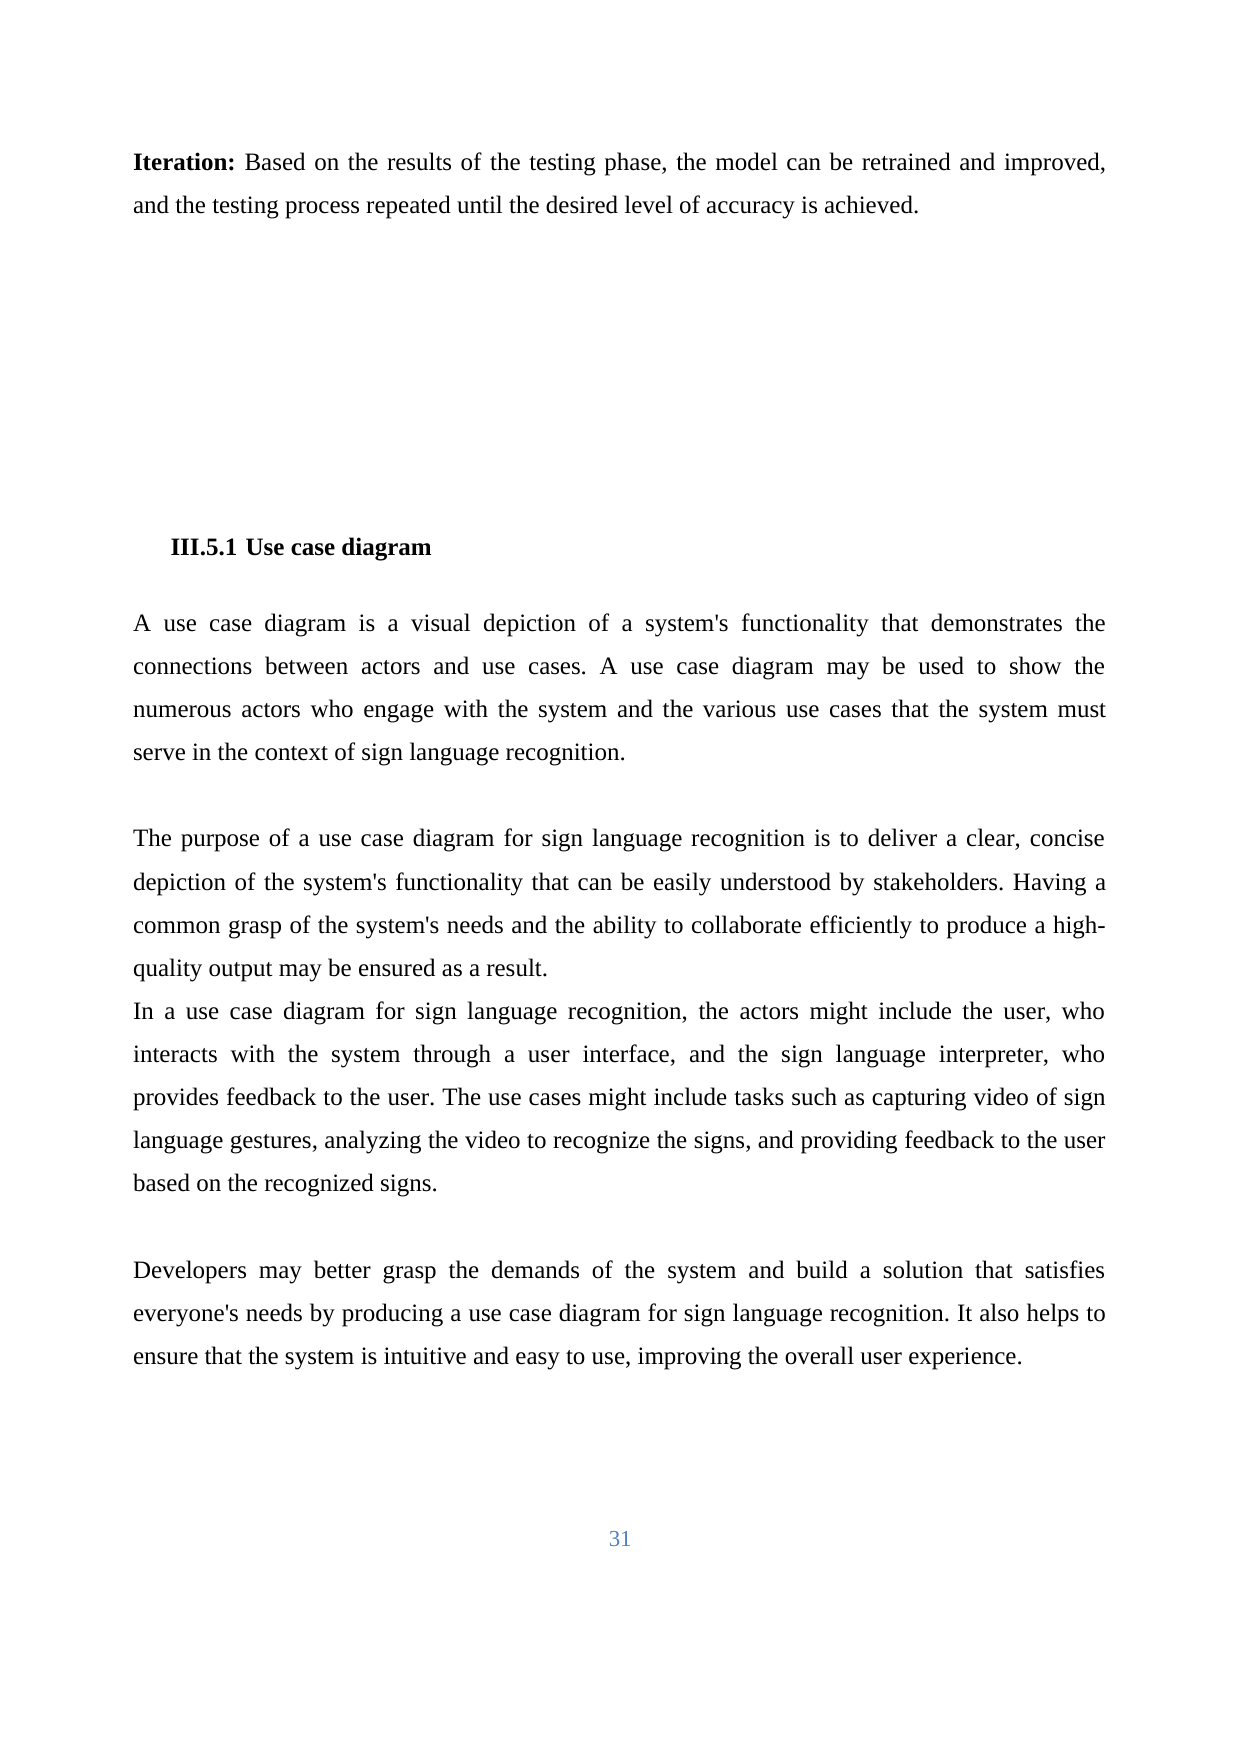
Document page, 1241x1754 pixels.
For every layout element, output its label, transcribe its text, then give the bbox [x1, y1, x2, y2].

text In a use case diagram for sign language recognition, the actors might include the user, who interacts with the system through a user interface, and the sign language interpreter, who provides feedback to the user. The use cases might include tasks such as capturing video of sign language gestures, analyzing the video to recognize the signs, and providing feedback to the user based on the recognized signs. [133, 996, 1107, 1197]
text The purpose of a use case diagram for sign language recognition is to deliver a clear, concise depiction of the system's functionality that can be easily understood by stakeholders. Having a common grasp of the system's needs and the ability to collaborate efficiently to produce a high-quality output may be ensured as a result. [133, 823, 1107, 982]
text A use case diagram is a visual depiction of a system's functionality that demonstrates the connections between actors and use cases. A use case diagram may be used to show the numerous actors who engage with the system and the various use cases that the system must serve in the context of sign language recognition. [133, 608, 1107, 766]
list Use case diagram [170, 514, 1107, 561]
text Developers may better grasp the demands of the system and build a solution that satisfies everyone's needs by producing a use case diagram for sign language recognition. It also helps to ensure that the system is intuitive and easy to use, improving the overall user experience. [133, 1255, 1107, 1370]
text Iteration: Based on the results of the testing phase, the model can be retrained and improved, and the testing process repeated until the desired level of accuracy is achieved. [133, 147, 1107, 218]
